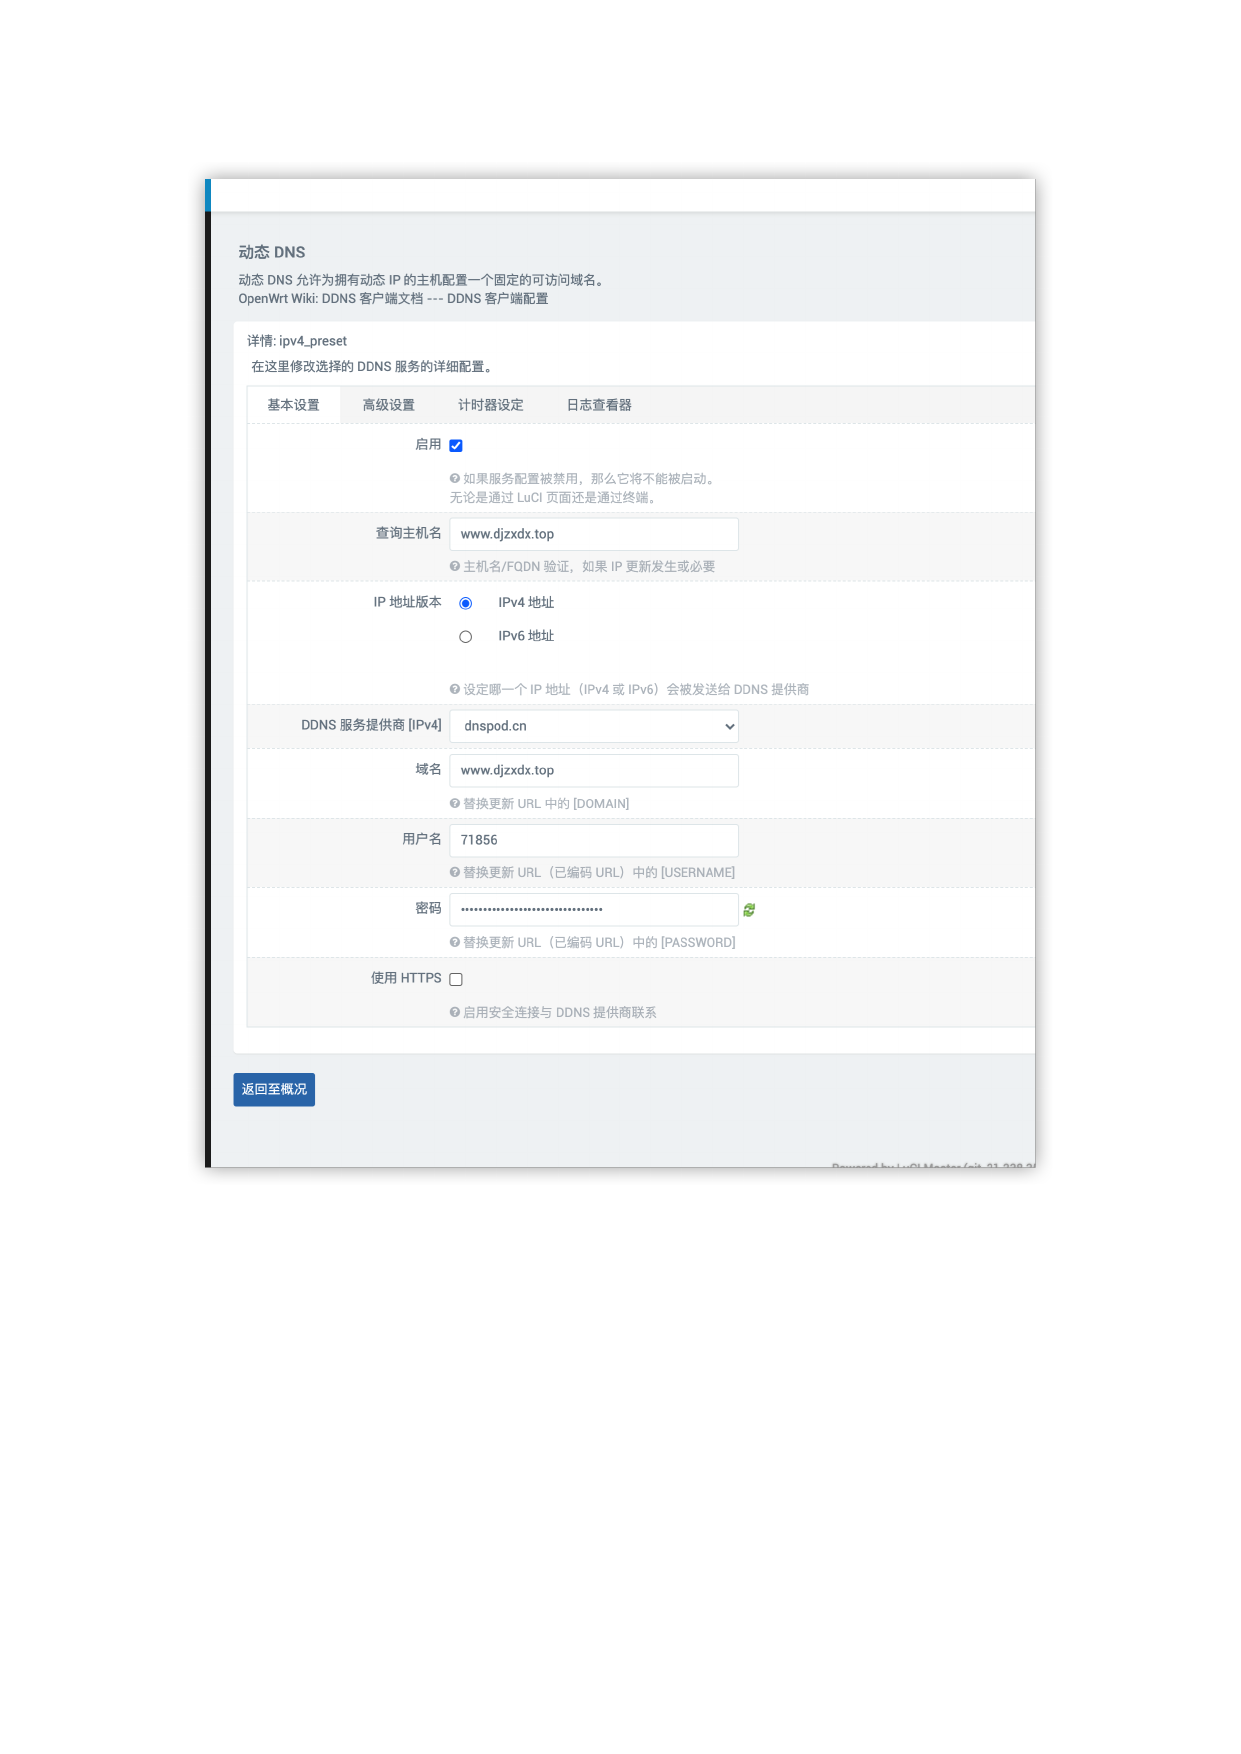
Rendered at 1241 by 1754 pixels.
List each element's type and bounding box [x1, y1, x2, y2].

picture [187, 162, 1053, 1185]
